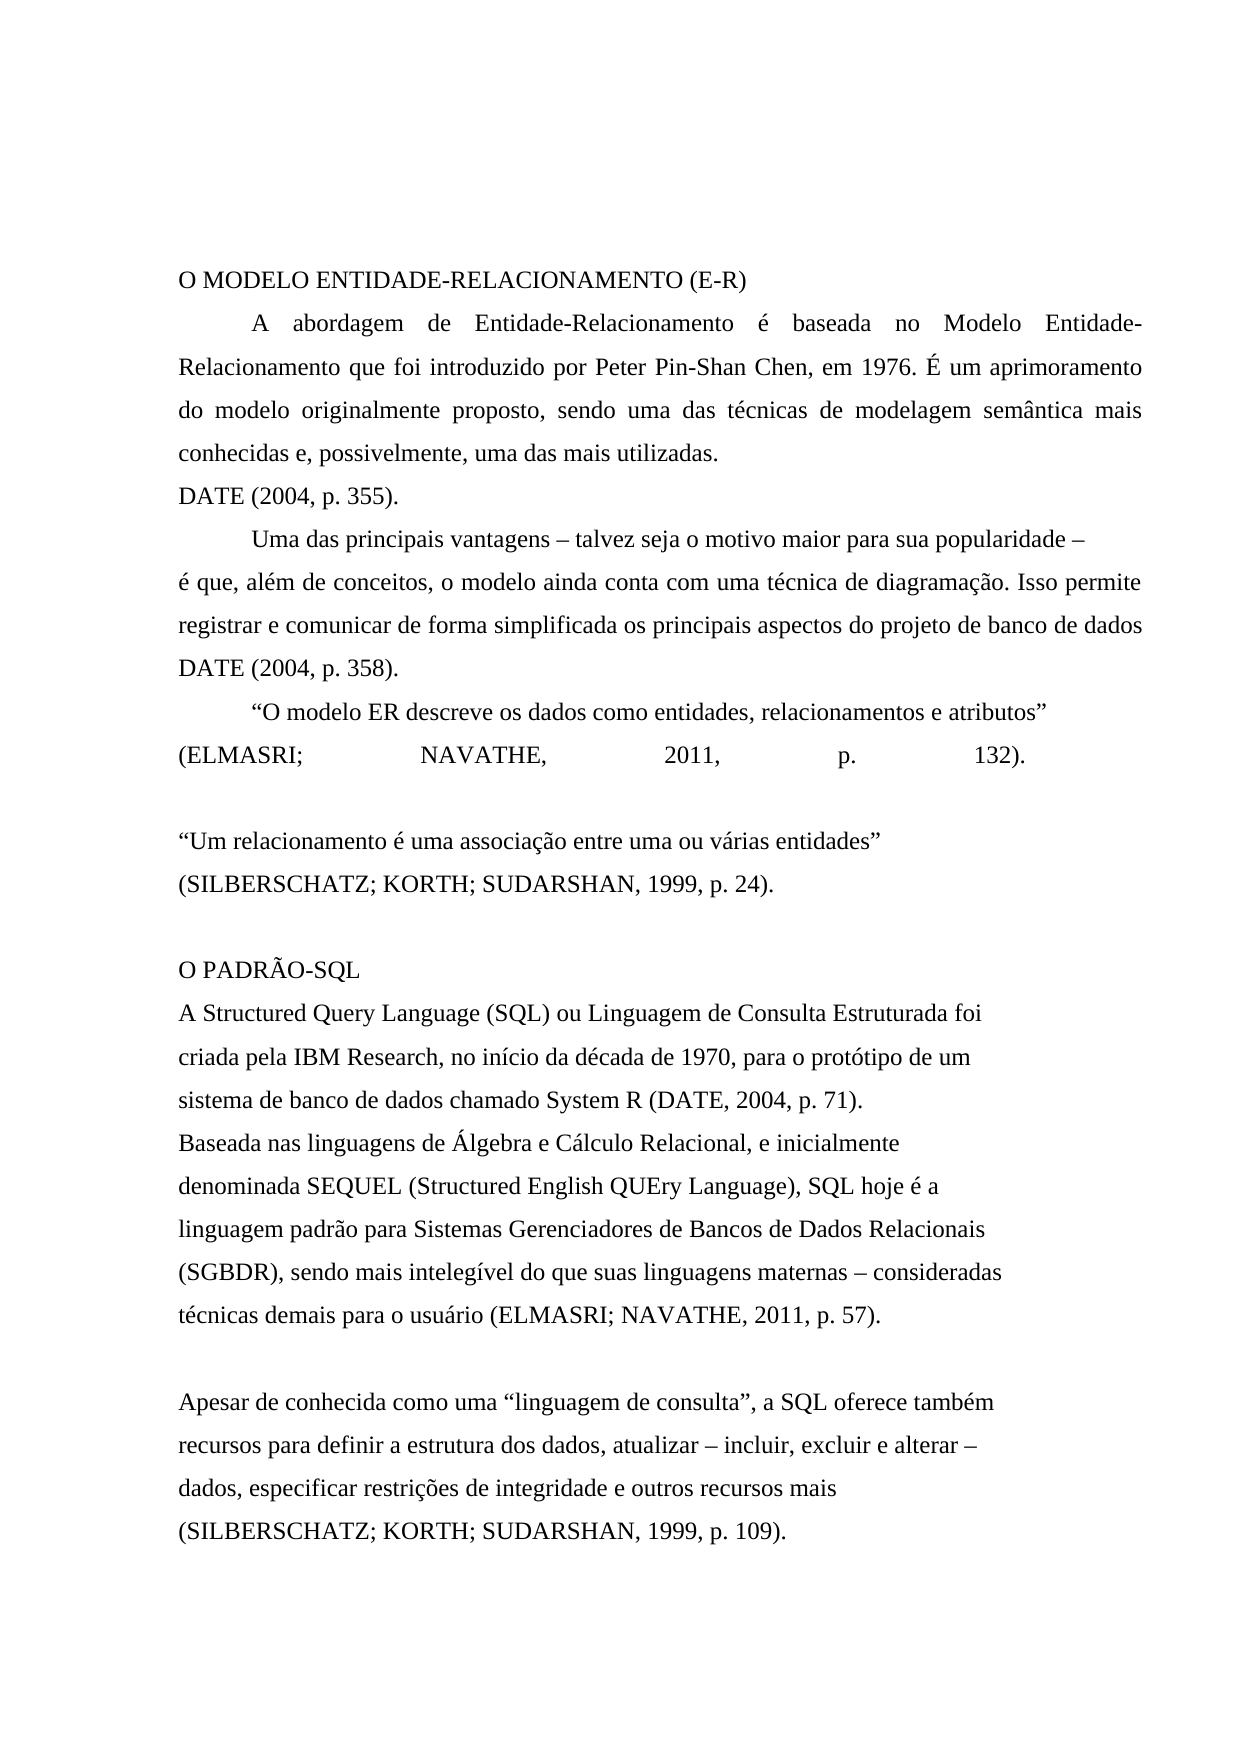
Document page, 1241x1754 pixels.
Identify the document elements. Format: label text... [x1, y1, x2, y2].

text (SILBERSCHATZ; KORTH; SUDARSHAN, 1999, p. 24). [178, 869, 1143, 898]
text é que, além de conceitos, o modelo ainda conta com uma técnica de diagramação. Isso permite registrar e comunicar de forma simplificada os principais aspectos do projeto de banco de dados DATE (2004, p. 358). [178, 567, 1143, 682]
text DATE (2004, p. 355). [178, 481, 1143, 510]
text “Um relacionamento é uma associação entre uma ou várias entidades” [178, 826, 1143, 855]
text (SILBERSCHATZ; KORTH; SUDARSHAN, 1999, p. 109). [178, 1516, 1143, 1545]
text linguagem padrão para Sistemas Gerenciadores de Bancos de Dados Relacionais [178, 1214, 1143, 1243]
text (ELMASRI; NAVATHE, 2011, p. 132). [178, 740, 1143, 812]
text O MODELO ENTIDADE-RELACIONAMENTO (E-R) [178, 265, 1143, 294]
text Apesar de conhecida como uma “linguagem de consulta”, a SQL oferece também [178, 1387, 1143, 1415]
text O PADRÃO-SQL [178, 955, 1143, 984]
text recursos para definir a estrutura dos dados, atualizar – incluir, excluir e alterar – [178, 1430, 1143, 1458]
text criada pela IBM Research, no início da década de 1970, para o protótipo de um [178, 1042, 1143, 1070]
text (SGBDR), sendo mais intelegível do que suas linguagens maternas – consideradas [178, 1257, 1143, 1286]
text técnicas demais para o usuário (ELMASRI; NAVATHE, 2011, p. 57). [178, 1300, 1143, 1329]
text sistema de banco de dados chamado System R (DATE, 2004, p. 71). [178, 1085, 1143, 1113]
text “O modelo ER descreve os dados como entidades, relacionamentos e atributos” [178, 697, 1143, 725]
text A Structured Query Language (SQL) ou Linguagem de Consulta Estruturada foi [178, 998, 1143, 1027]
text Uma das principais vantagens – talvez seja o motivo maior para sua popularidade – [178, 524, 1143, 553]
text A abordagem de Entidade-Relacionamento é baseada no Modelo Entidade-Relacionamento que foi introduzido por Peter Pin-Shan Chen, em 1976. É um aprimoramento do modelo originalmente proposto, sendo uma das técnicas de modelagem semântica mais conhecidas e, possivelmente, uma das mais utilizadas. [178, 308, 1143, 467]
text denominada SEQUEL (Structured English QUEry Language), SQL hoje é a [178, 1171, 1143, 1200]
text Baseada nas linguagens de Álgebra e Cálculo Relacional, e inicialmente [178, 1128, 1143, 1157]
text dados, especificar restrições de integridade e outros recursos mais [178, 1473, 1143, 1502]
